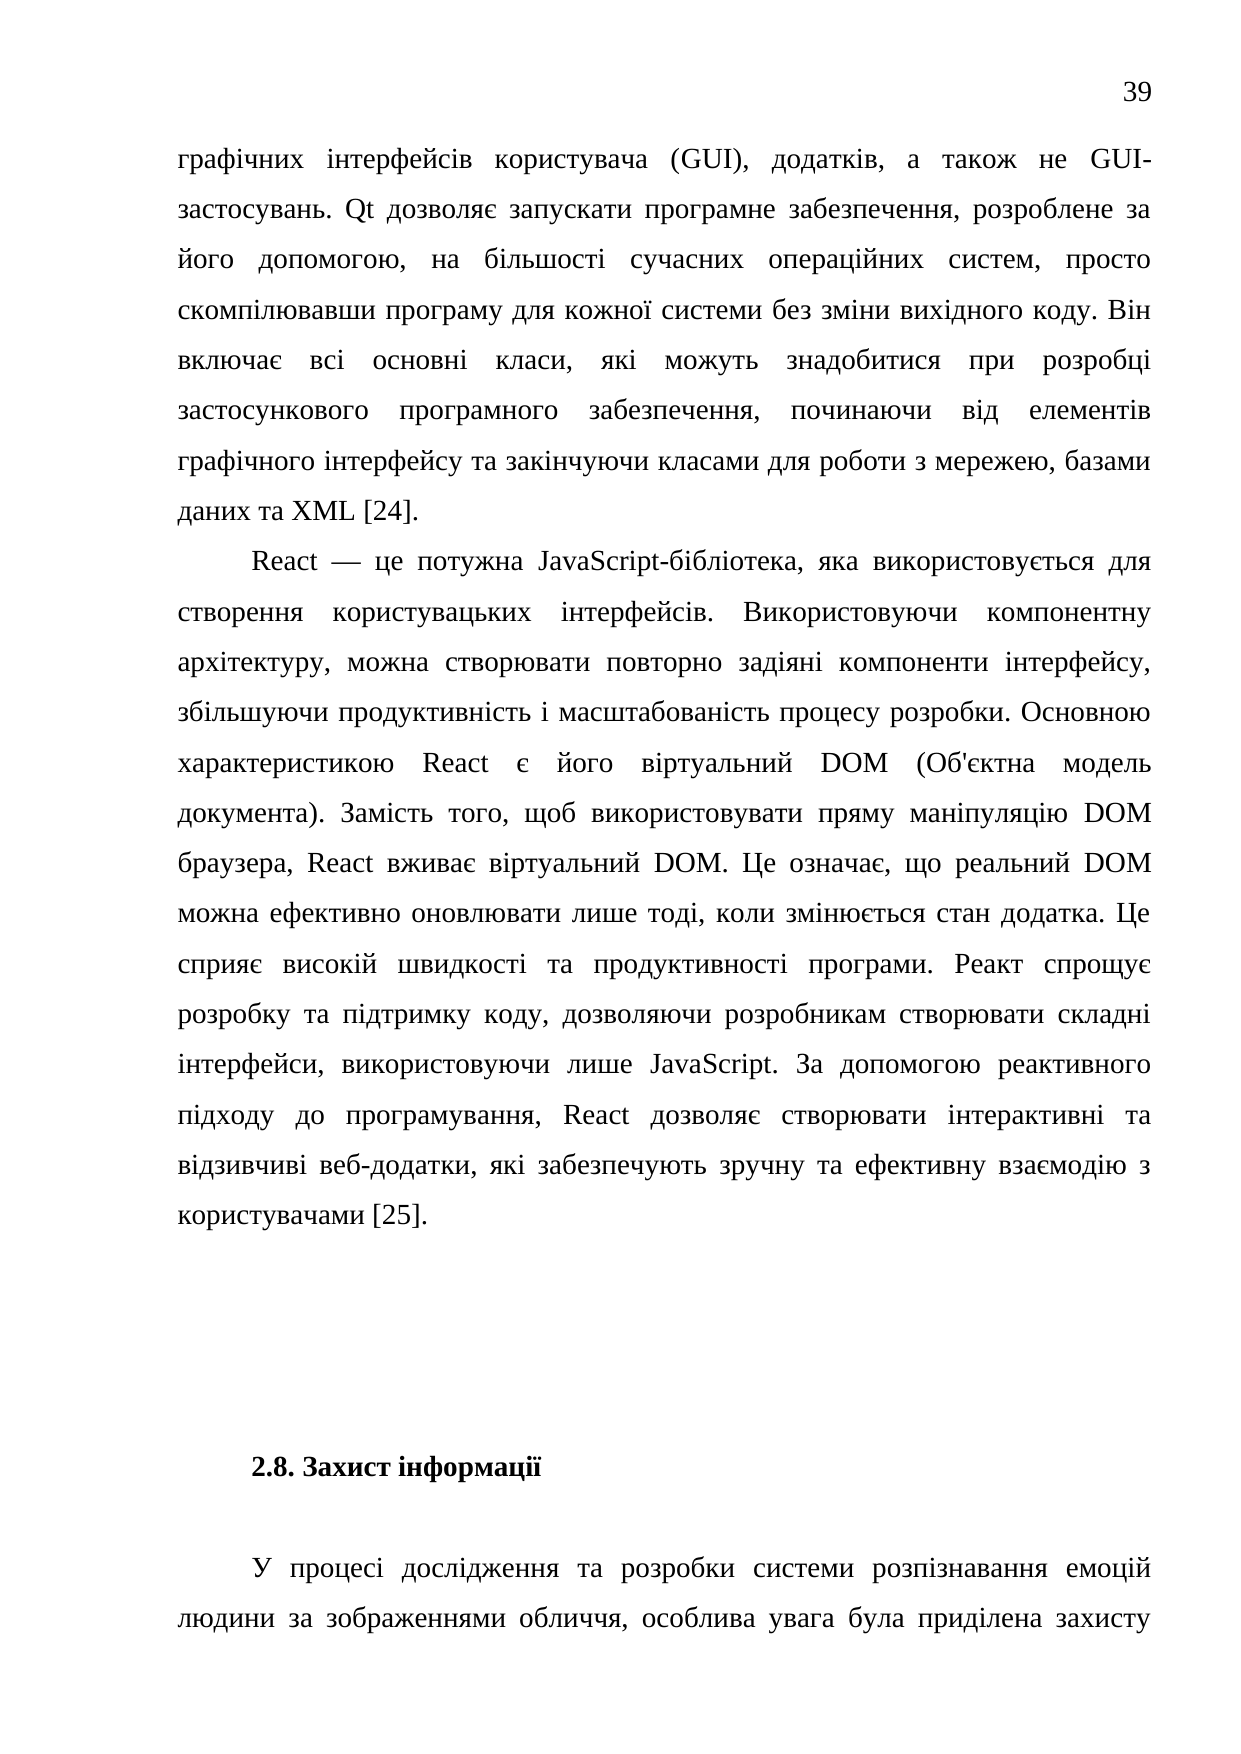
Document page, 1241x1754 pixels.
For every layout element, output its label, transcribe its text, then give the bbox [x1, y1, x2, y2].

text React — це потужна JavaScript-бібліотека, яка використовується для створення користувацьких інтерфейсів. Використовуючи компонентну архітектуру, можна створювати повторно задіяні компоненти інтерфейсу, збільшуючи продуктивність і масштабованість процесу розробки. Основною характеристикою React є його віртуальний DOM (Об'єктна модель документа). Замість того, щоб використовувати пряму маніпуляцію DOM браузера, React вживає віртуальний DOM. Це означає, що реальний DOM можна ефективно оновлювати лише тоді, коли змінюється стан додатка. Це сприяє високій швидкості та продуктивності програми. Реакт спрощує розробку та підтримку коду, дозволяючи розробникам створювати складні інтерфейси, використовуючи лише JavaScript. За допомогою реактивного підходу до програмування, React дозволяє створювати інтерактивні та відзивчиві веб-додатки, які забезпечують зручну та ефективну взаємодію з користувачами [25]. [177, 543, 1152, 1231]
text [177, 141, 1152, 527]
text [177, 1550, 1152, 1633]
subtitle 2.8. Захист інформації [177, 1449, 1152, 1483]
